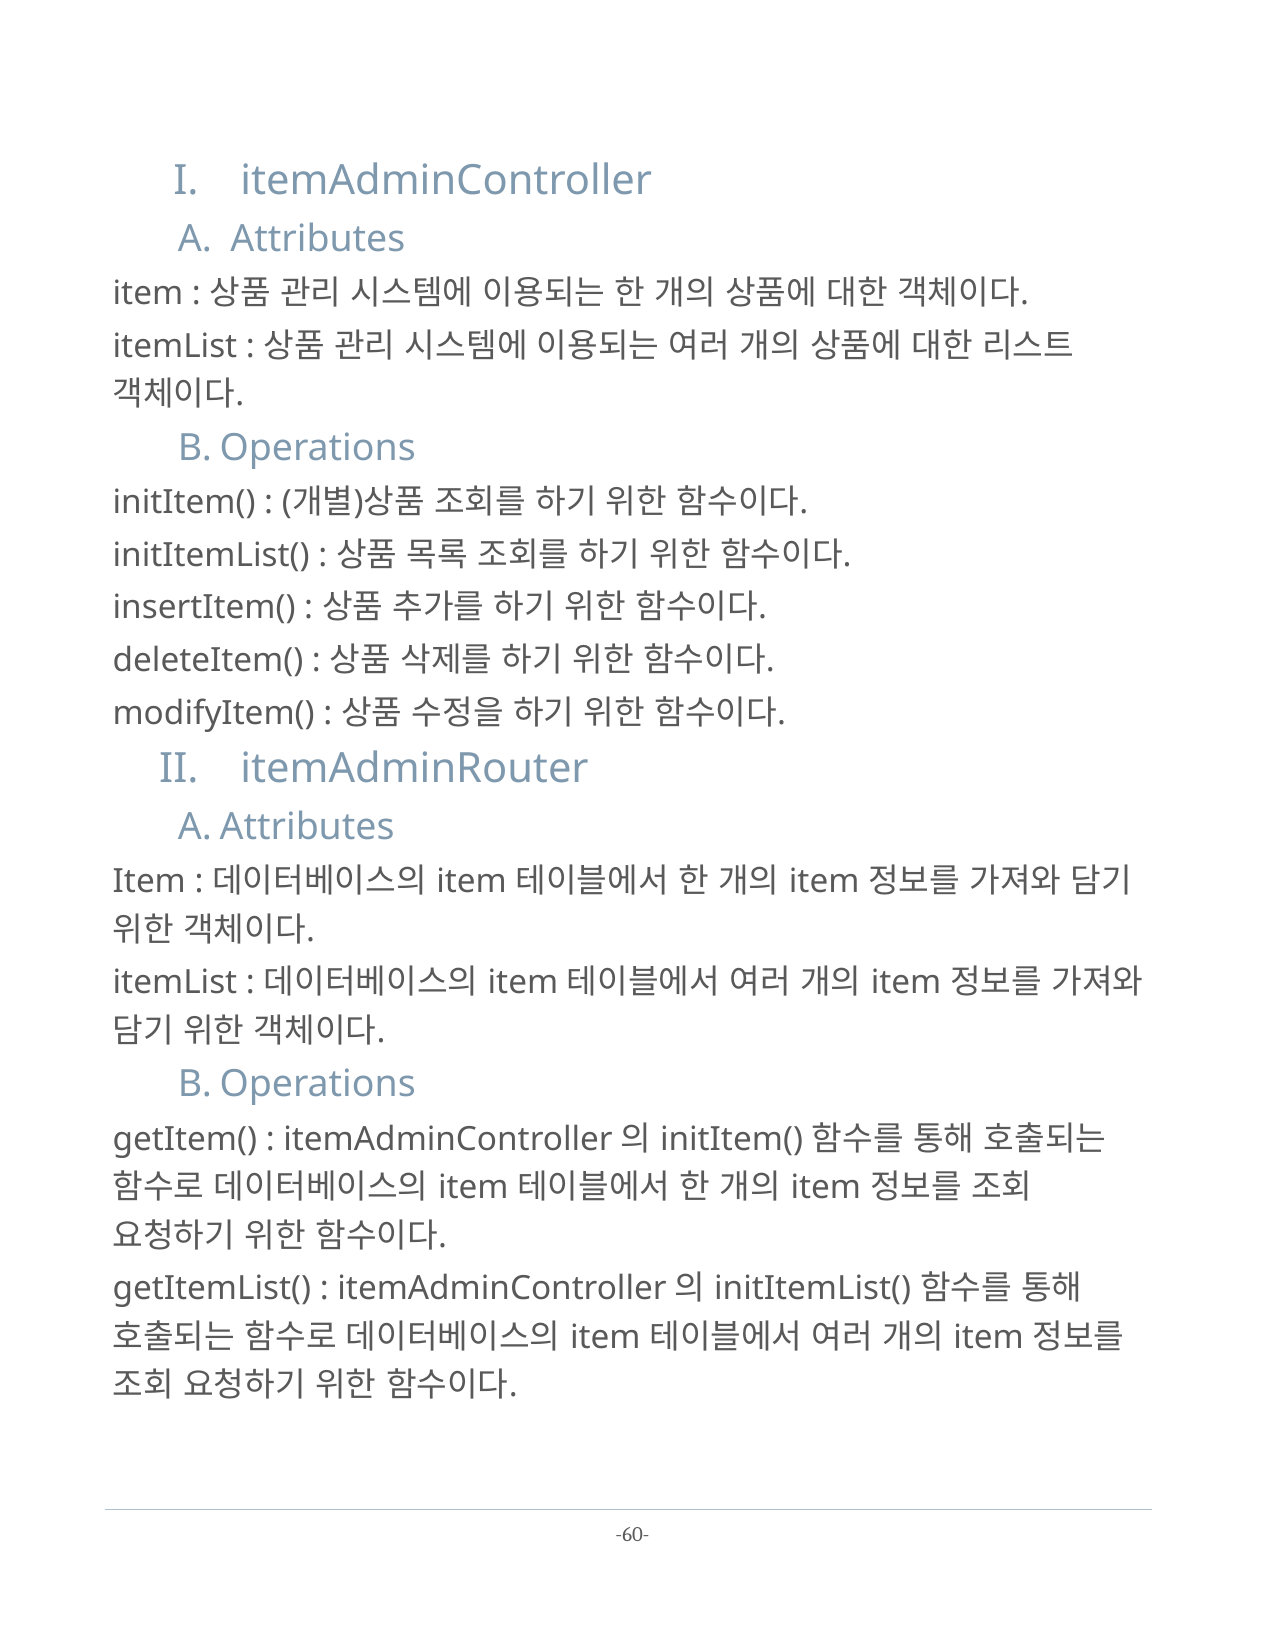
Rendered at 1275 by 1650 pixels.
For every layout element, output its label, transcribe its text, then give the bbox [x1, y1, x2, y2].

subtitle Operations [178, 420, 1162, 471]
text initItemList() : 상품 목록 조회를 하기 위한 함수이다. [112, 528, 1162, 576]
text getItemList() : itemAdminController의 initItemList() 함수를 통해 호출되는 함수로 데이터베이스의 item 테이블에서 여러 개의 item 정보를 조회 요청하기 위한 함수이다. [112, 1261, 1162, 1406]
text Item : 데이터베이스의 item 테이블에서 한 개의 item 정보를 가져와 담기 위한 객체이다. [112, 854, 1162, 951]
subtitle itemAdminRouter [198, 738, 1162, 795]
text initItem() : (개별)상품 조회를 하기 위한 함수이다. [112, 475, 1162, 523]
text item : 상품 관리 시스템에 이용되는 한 개의 상품에 대한 객체이다. [112, 266, 1162, 314]
text insertItem() : 상품 추가를 하기 위한 함수이다. [112, 580, 1162, 629]
subtitle Attributes [178, 211, 1162, 262]
text modifyItem() : 상품 수정을 하기 위한 함수이다. [112, 685, 1162, 734]
subtitle Operations [178, 1056, 1162, 1107]
text itemList : 상품 관리 시스템에 이용되는 여러 개의 상품에 대한 리스트 객체이다. [112, 319, 1162, 416]
text getItem() : itemAdminController의 initItem() 함수를 통해 호출되는 함수로 데이터베이스의 item 테이블에서 한 개의 item 정보를 조회 요청하기 위한 함수이다. [112, 1111, 1162, 1257]
subtitle itemAdminController [198, 150, 1162, 207]
text itemList : 데이터베이스의 item 테이블에서 여러 개의 item 정보를 가져와 담기 위한 객체이다. [112, 955, 1162, 1052]
text deleteItem() : 상품 삭제를 하기 위한 함수이다. [112, 633, 1162, 681]
subtitle Attributes [178, 799, 1162, 850]
